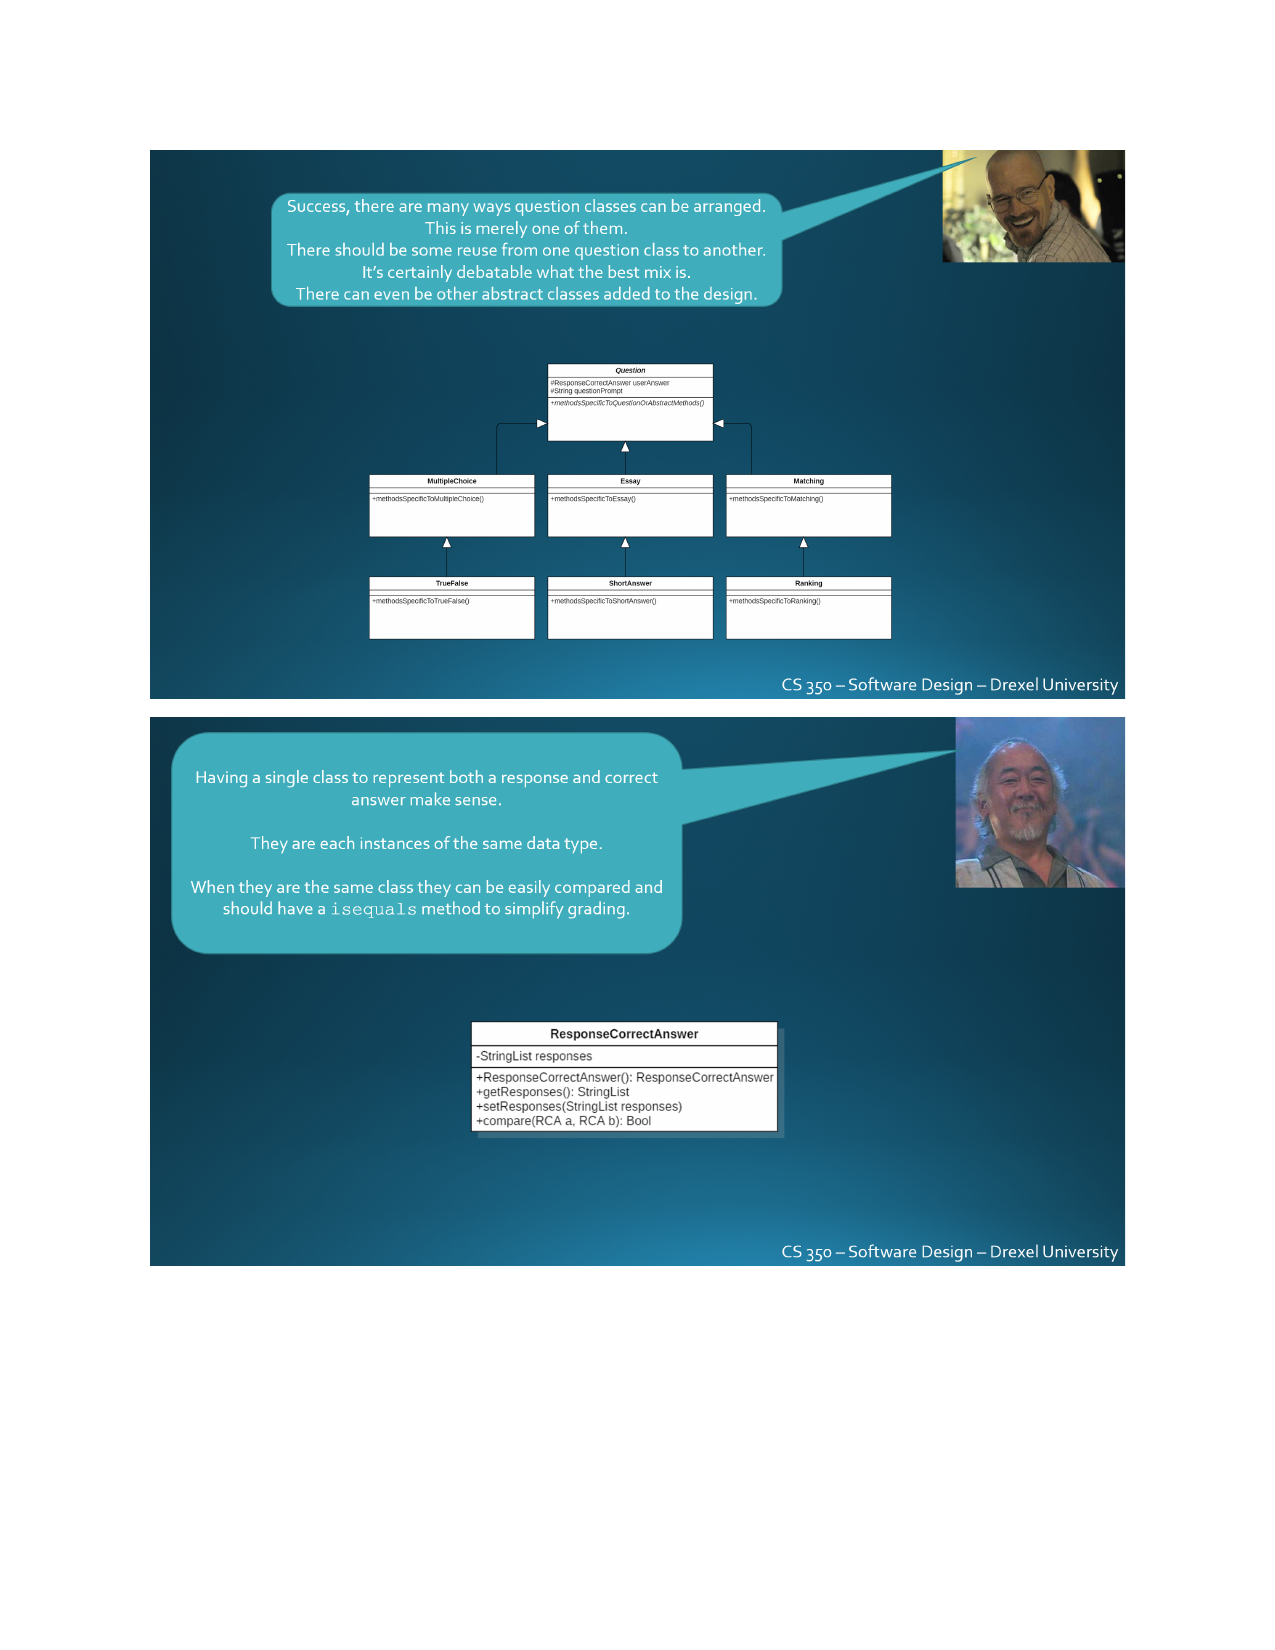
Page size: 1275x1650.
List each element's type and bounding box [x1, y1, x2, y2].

picture [150, 150, 1125, 699]
picture [150, 717, 1125, 1266]
